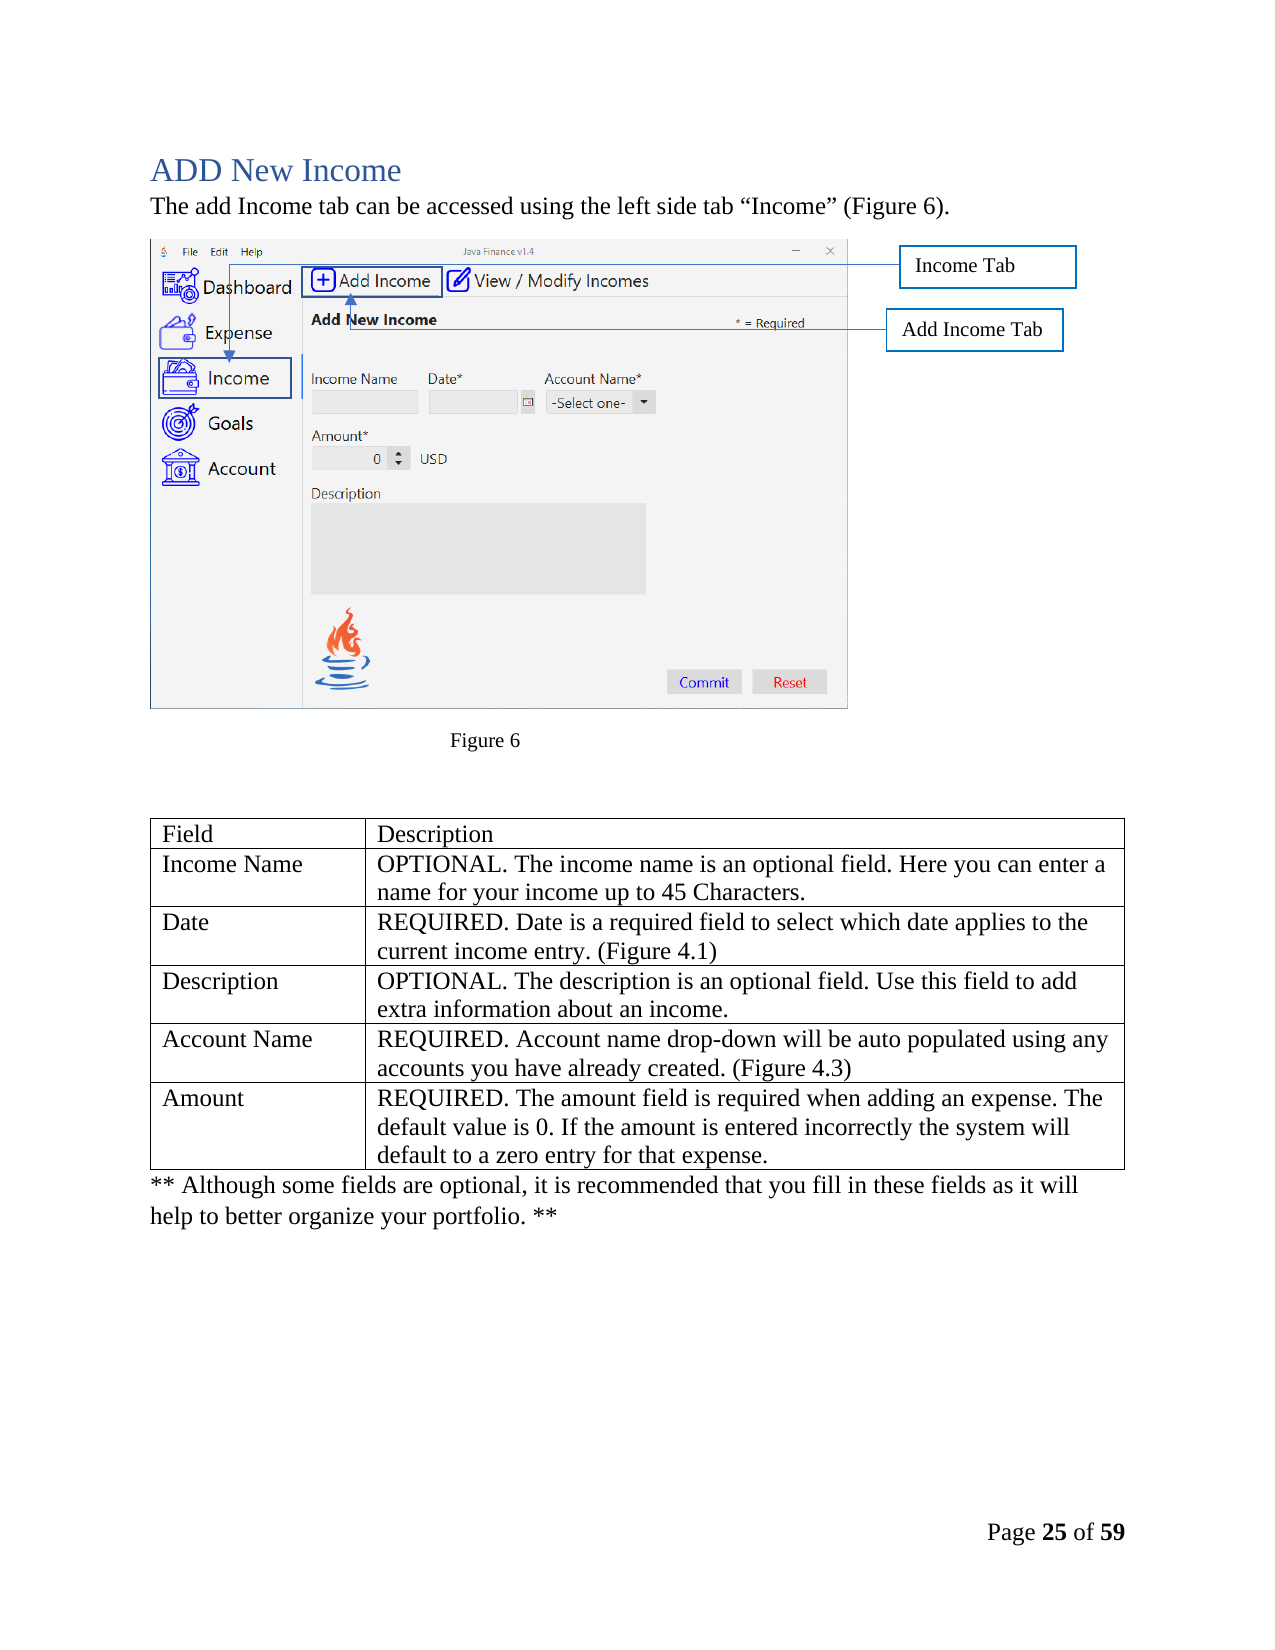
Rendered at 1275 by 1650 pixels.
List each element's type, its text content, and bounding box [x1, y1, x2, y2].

picture [303, 268, 441, 296]
table_cell Date [151, 907, 365, 965]
table_cell REQUIRED. The amount field is required when adding an expense. The default value is 0. If the amount is entered incorrectly the system will default to a zero entry for that expense. [366, 1083, 1124, 1169]
table_cell Income Name [151, 849, 365, 906]
text ** Although some fields are optional, it is recommended that you fill in these fields as it will help to better organize your portfolio. ** [150, 1170, 1125, 1230]
table_header Description [366, 819, 1124, 848]
picture [150, 239, 848, 709]
table_cell OPTIONAL. The description is an optional field. Use this field to add extra information about an income. [366, 966, 1124, 1023]
table_cell REQUIRED. Date is a required field to select which date applies to the current income entry. (Figure 4.1) [366, 907, 1124, 965]
subtitle ADD New Income [150, 150, 1125, 188]
table_cell Account Name [151, 1024, 365, 1082]
table_cell REQUIRED. Account name drop-down will be auto populated using any accounts you have already created. (Figure 4.3) [366, 1024, 1124, 1082]
table_cell Amount [151, 1083, 365, 1169]
table_cell OPTIONAL. The income name is an optional field. Here you can enter a name for your income up to 45 Characters. [366, 849, 1124, 906]
text The add Income tab can be accessed using the left side tab “Income” (Figure 6). [150, 191, 1125, 220]
table_header Field [151, 819, 365, 848]
table_cell Description [151, 966, 365, 1023]
picture [160, 359, 290, 397]
text Figure 6 [375, 727, 1125, 752]
